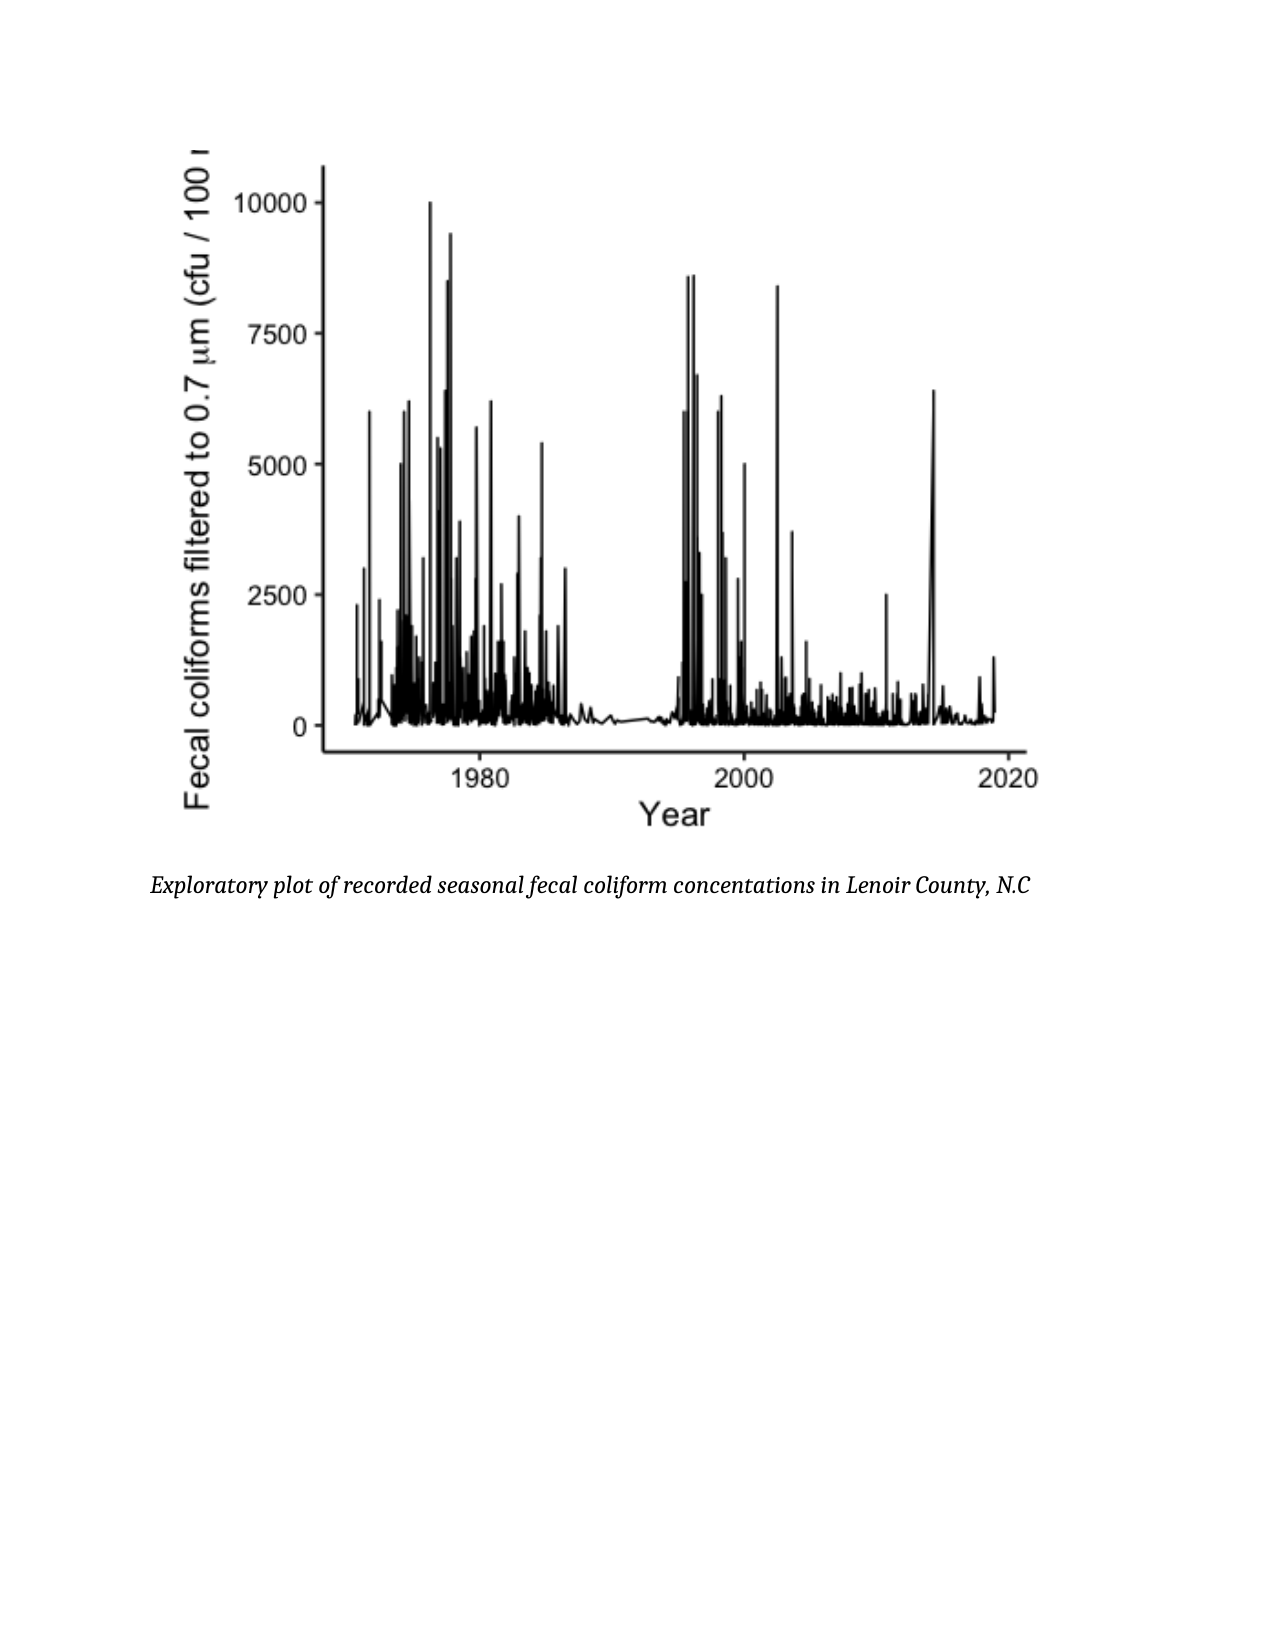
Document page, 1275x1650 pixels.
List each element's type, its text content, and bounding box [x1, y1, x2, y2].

picture [168, 150, 1044, 850]
text Exploratory plot of recorded seasonal fecal coliform concentations in Lenoir County, N.C [150, 871, 1125, 899]
